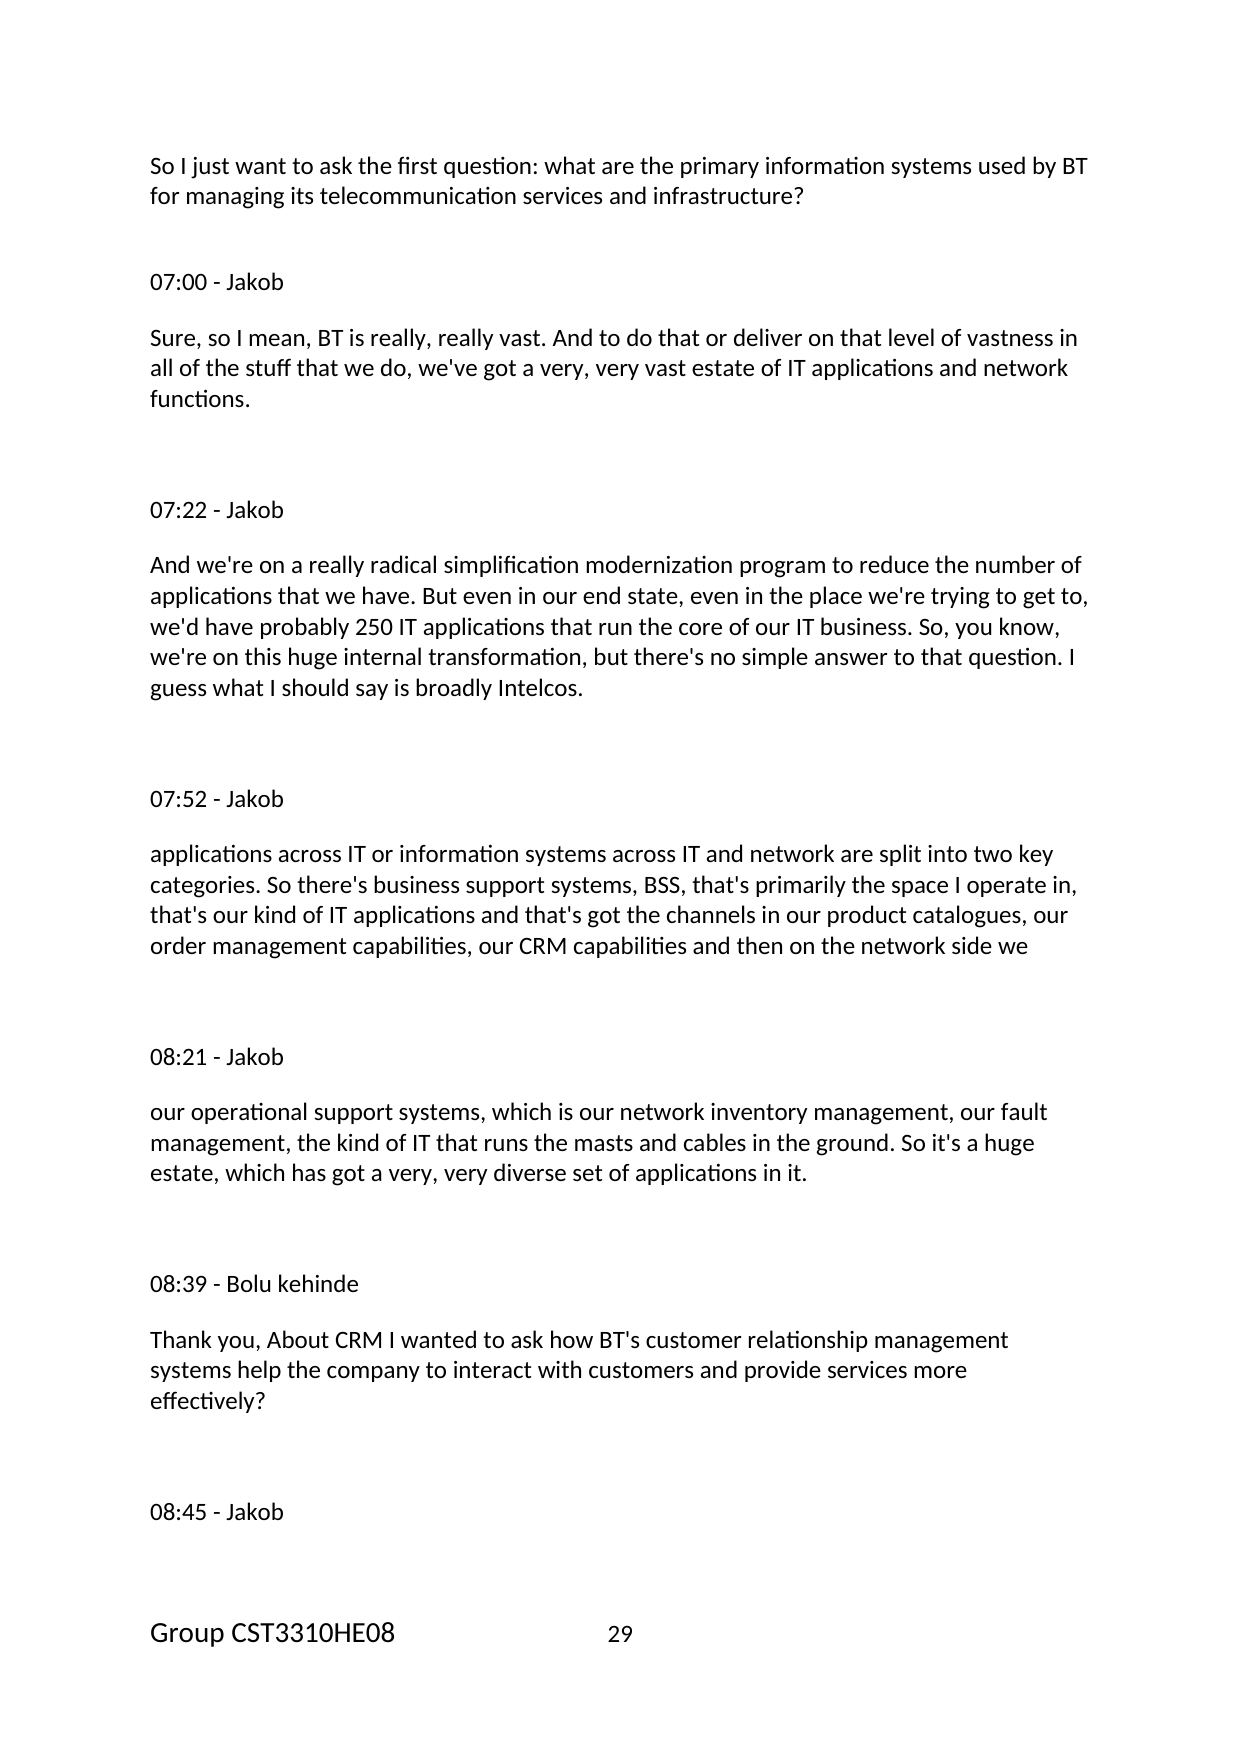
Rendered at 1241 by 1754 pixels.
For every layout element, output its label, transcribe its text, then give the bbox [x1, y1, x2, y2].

text 08:45 - Jakob [150, 1496, 1090, 1527]
text 07:22 - Jakob [150, 494, 1090, 525]
text Thank you, About CRM I wanted to ask how BT's customer relationship management systems help the company to interact with customers and provide services more effectively? [150, 1324, 1090, 1416]
text 08:39 - Bolu kehinde [150, 1268, 1090, 1299]
text our operational support systems, which is our network inventory management, our fault management, the kind of IT that runs the masts and cables in the ground. So it's a huge estate, which has got a very, very diverse set of applications in it. [150, 1096, 1090, 1188]
text 08:21 - Jakob [150, 1041, 1090, 1071]
text And we're on a really radical simplification modernization program to reduce the number of applications that we have. But even in our end state, even in the place we're trying to get to, we'd have probably 250 IT applications that run the core of our IT business. So, you know, we're on this huge internal transformation, but there's no simple answer to that question. I guess what I should say is broadly Intelcos. [150, 550, 1090, 702]
text applications across IT or information systems across IT and network are split into two key categories. So there's business support systems, BSS, that's primarily the space I operate in, that's our kind of IT applications and that's got the channels in our product catalogues, our order management capabilities, our CRM capabilities and then on the network side we [150, 838, 1090, 960]
text 07:52 - Jakob [150, 783, 1090, 813]
text Sure, so I mean, BT is really, really vast. And to do that or deliver on that level of vastness in all of the stuff that we do, we've got a very, very vast estate of IT applications and network functions. [150, 322, 1090, 414]
text 07:00 - Jakob [150, 267, 1090, 297]
text So I just want to ask the first question: what are the primary information systems used by BT for managing its telecommunication services and infrastructure? [150, 150, 1090, 242]
